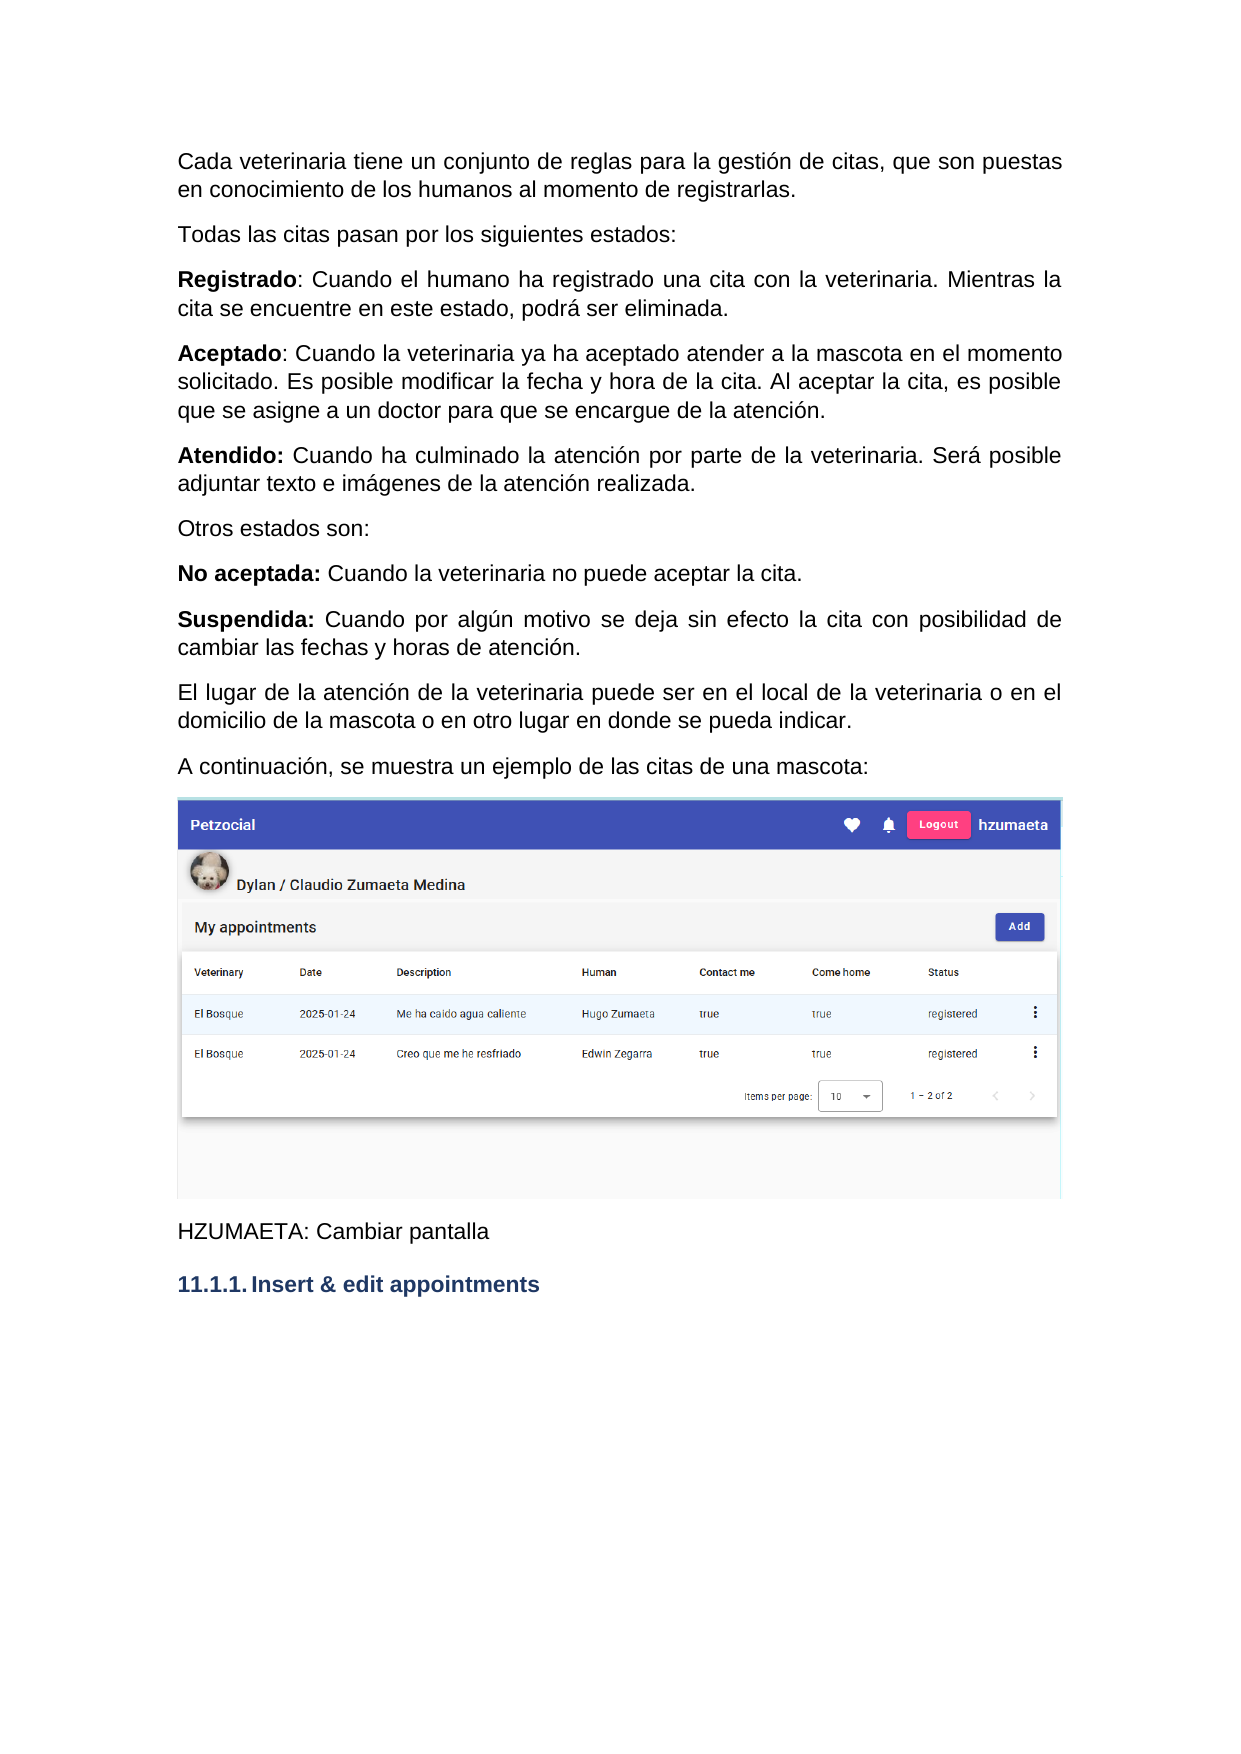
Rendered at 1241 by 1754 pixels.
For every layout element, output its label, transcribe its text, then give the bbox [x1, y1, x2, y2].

text Cada veterinaria tiene un conjunto de reglas para la gestión de citas, que son puestas en conocimiento de los humanos al momento de registrarlas. [177, 148, 1063, 202]
picture [177, 797, 1063, 1199]
text Aceptado: Cuando la veterinaria ya ha aceptado atender a la mascota en el momento solicitado. Es posible modificar la fecha y hora de la cita. Al aceptar la cita, es posible que se asigne a un doctor para que se encargue de la atención. [177, 340, 1063, 423]
text Otros estados son: [177, 515, 1063, 542]
text Suspendida: Cuando por algún motivo se deja sin efecto la cita con posibilidad de cambiar las fechas y horas de atención. [177, 606, 1063, 660]
text Atendido: Cuando ha culminado la atención por parte de la veterinaria. Será posible adjuntar texto e imágenes de la atención realizada. [177, 442, 1063, 497]
subtitle Insert & edit appointments [177, 1271, 1063, 1297]
text No aceptada: Cuando la veterinaria no puede aceptar la cita. [177, 560, 1063, 587]
text El lugar de la atención de la veterinaria puede ser en el local de la veterinaria o en el domicilio de la mascota o en otro lugar en donde se pueda indicar. [177, 679, 1063, 734]
text Todas las citas pasan por los siguientes estados: [177, 221, 1063, 247]
text HZUMAETA: Cambiar pantalla [177, 1218, 1063, 1244]
text A continuación, se muestra un ejemplo de las citas de una mascota: [177, 753, 1063, 779]
text Registrado: Cuando el humano ha registrado una cita con la veterinaria. Mientras la cita se encuentre en este estado, podrá ser eliminada. [177, 266, 1063, 321]
